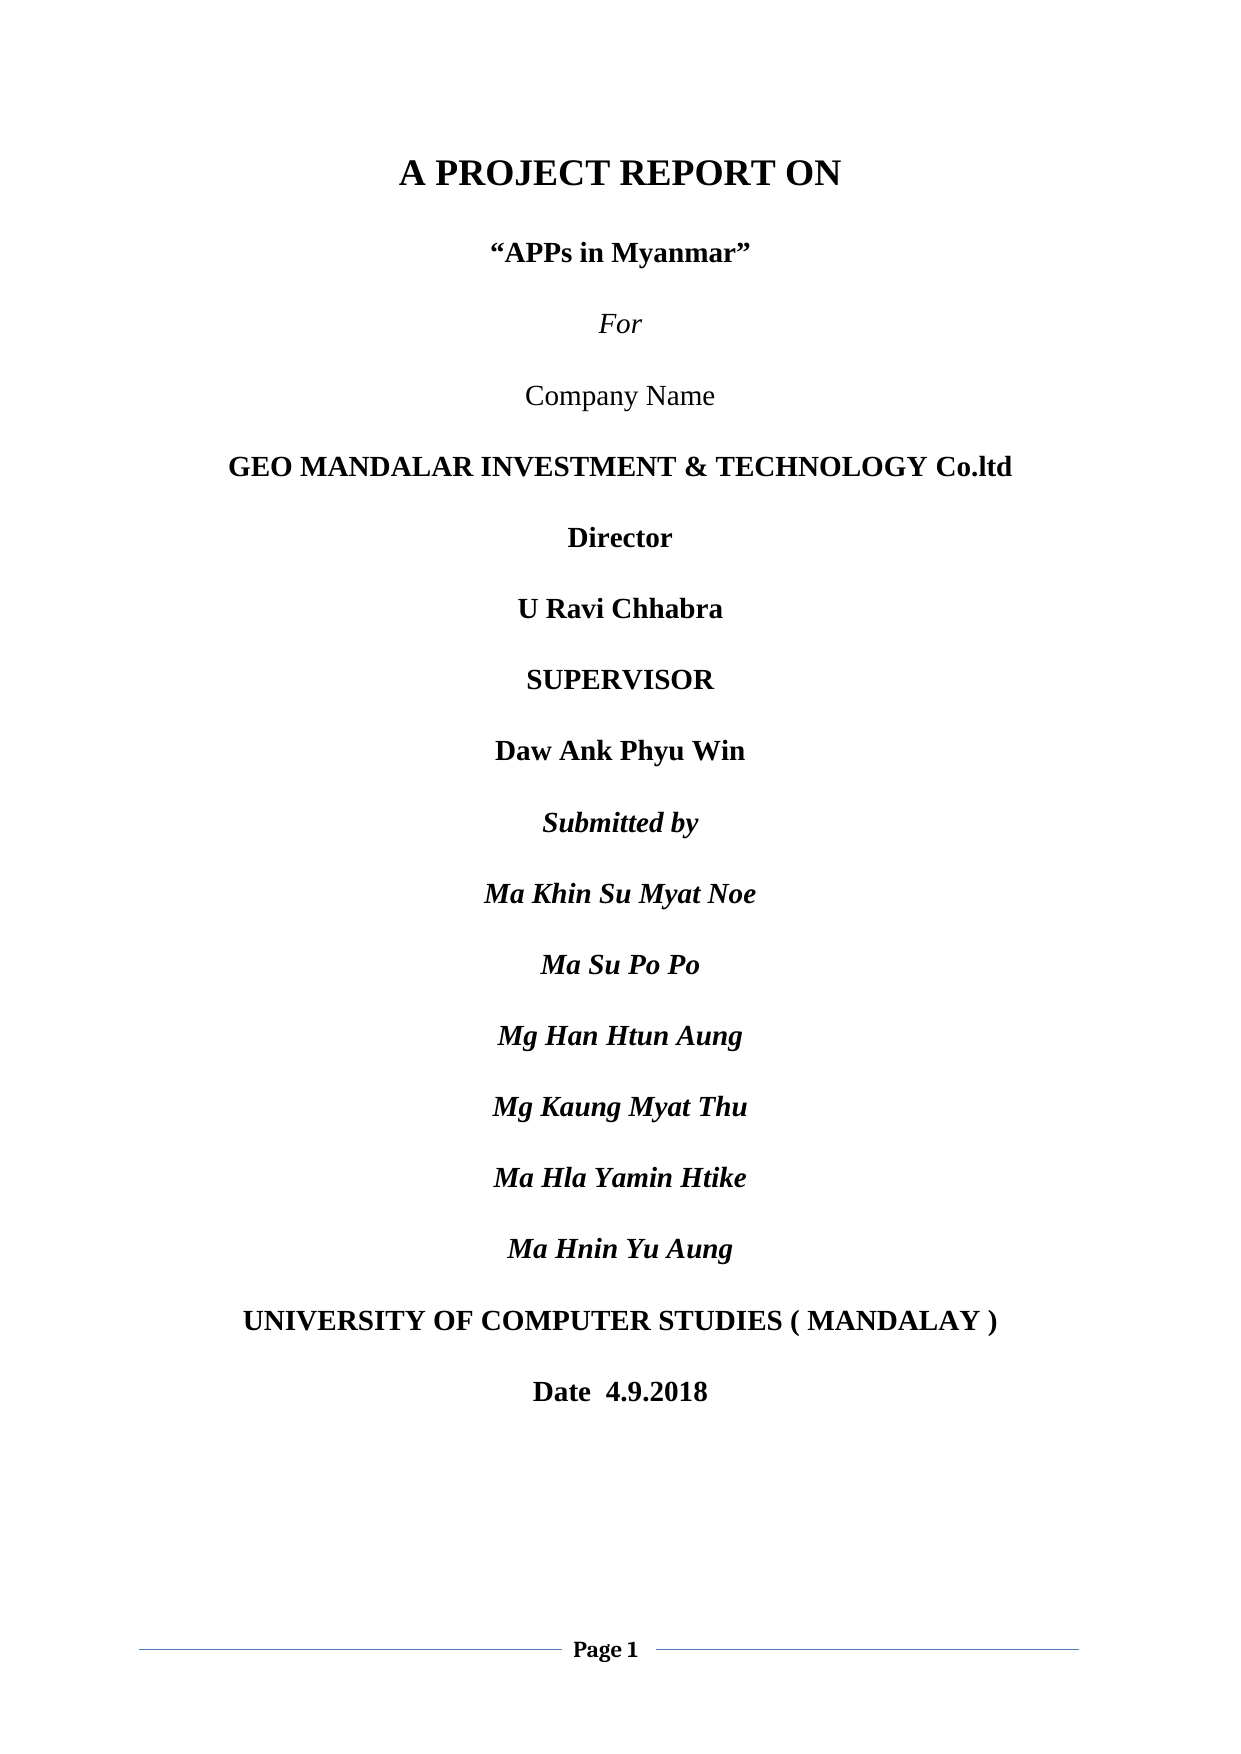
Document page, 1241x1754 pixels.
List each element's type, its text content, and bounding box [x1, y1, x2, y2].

text “APPs in Myanmar” [150, 236, 1090, 269]
text Date 4.9.2018 [150, 1374, 1090, 1407]
text For [150, 307, 1090, 340]
text U Ravi Chhabra [150, 591, 1090, 625]
text Submitted by [150, 805, 1090, 838]
text Ma Hnin Yu Aung [150, 1232, 1090, 1265]
text A PROJECT REPORT ON [150, 150, 1090, 193]
text Ma Khin Su Myat Noe [150, 876, 1090, 909]
text GEO MANDALAR INVESTMENT & TECHNOLOGY Co.ltd [150, 449, 1090, 482]
text Mg Han Htun Aung [150, 1018, 1090, 1052]
text Company Name [150, 378, 1090, 411]
text Director [150, 520, 1090, 554]
text UNIVERSITY OF COMPUTER STUDIES ( MANDALAY ) [150, 1303, 1090, 1336]
text Ma Su Po Po [150, 947, 1090, 981]
text Mg Kaung Myat Thu [150, 1089, 1090, 1123]
text Ma Hla Yamin Htike [150, 1160, 1090, 1194]
text Daw Ank Phyu Win [150, 733, 1090, 767]
text SUPERVISOR [150, 662, 1090, 696]
